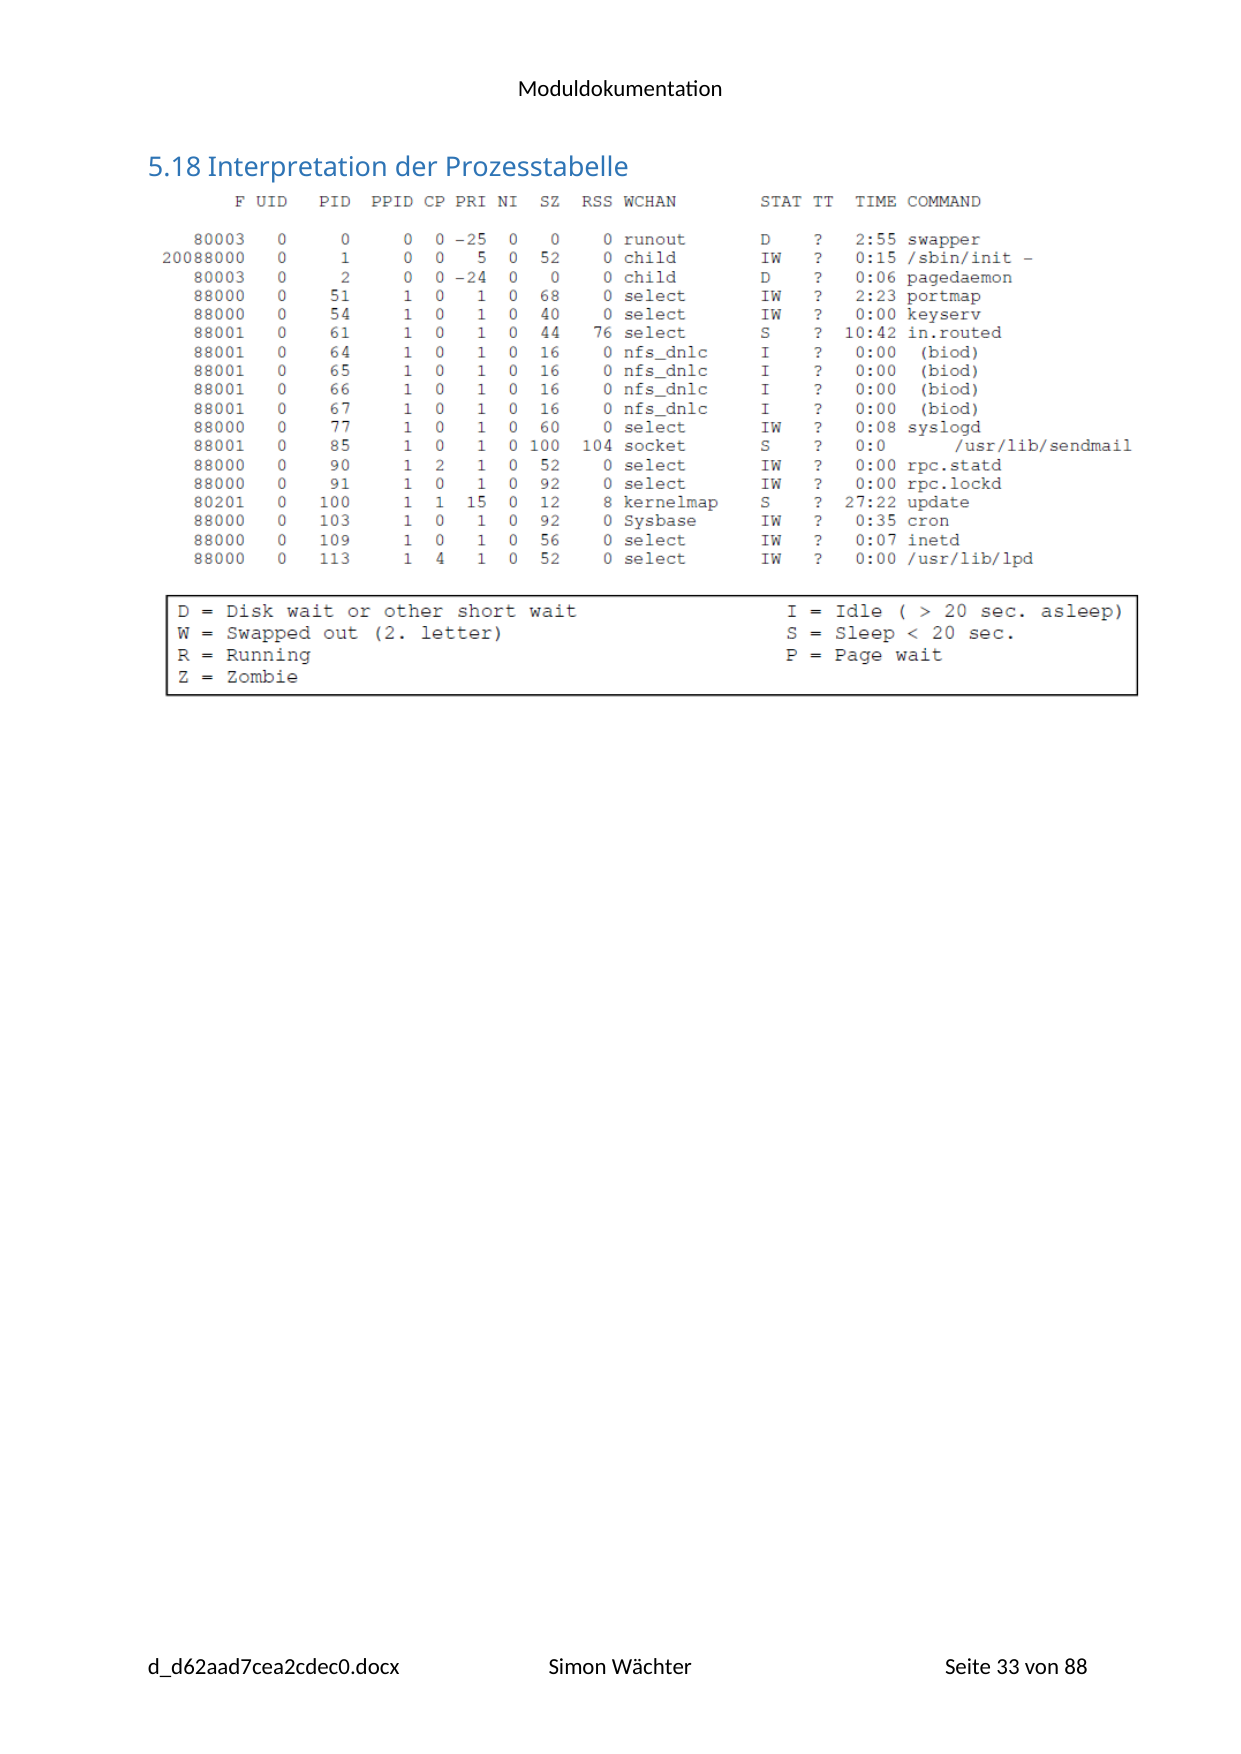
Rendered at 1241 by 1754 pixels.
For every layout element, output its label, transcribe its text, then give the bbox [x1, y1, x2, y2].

picture [147, 187, 1152, 708]
subtitle Interpretation der Prozesstabelle [148, 148, 1093, 184]
